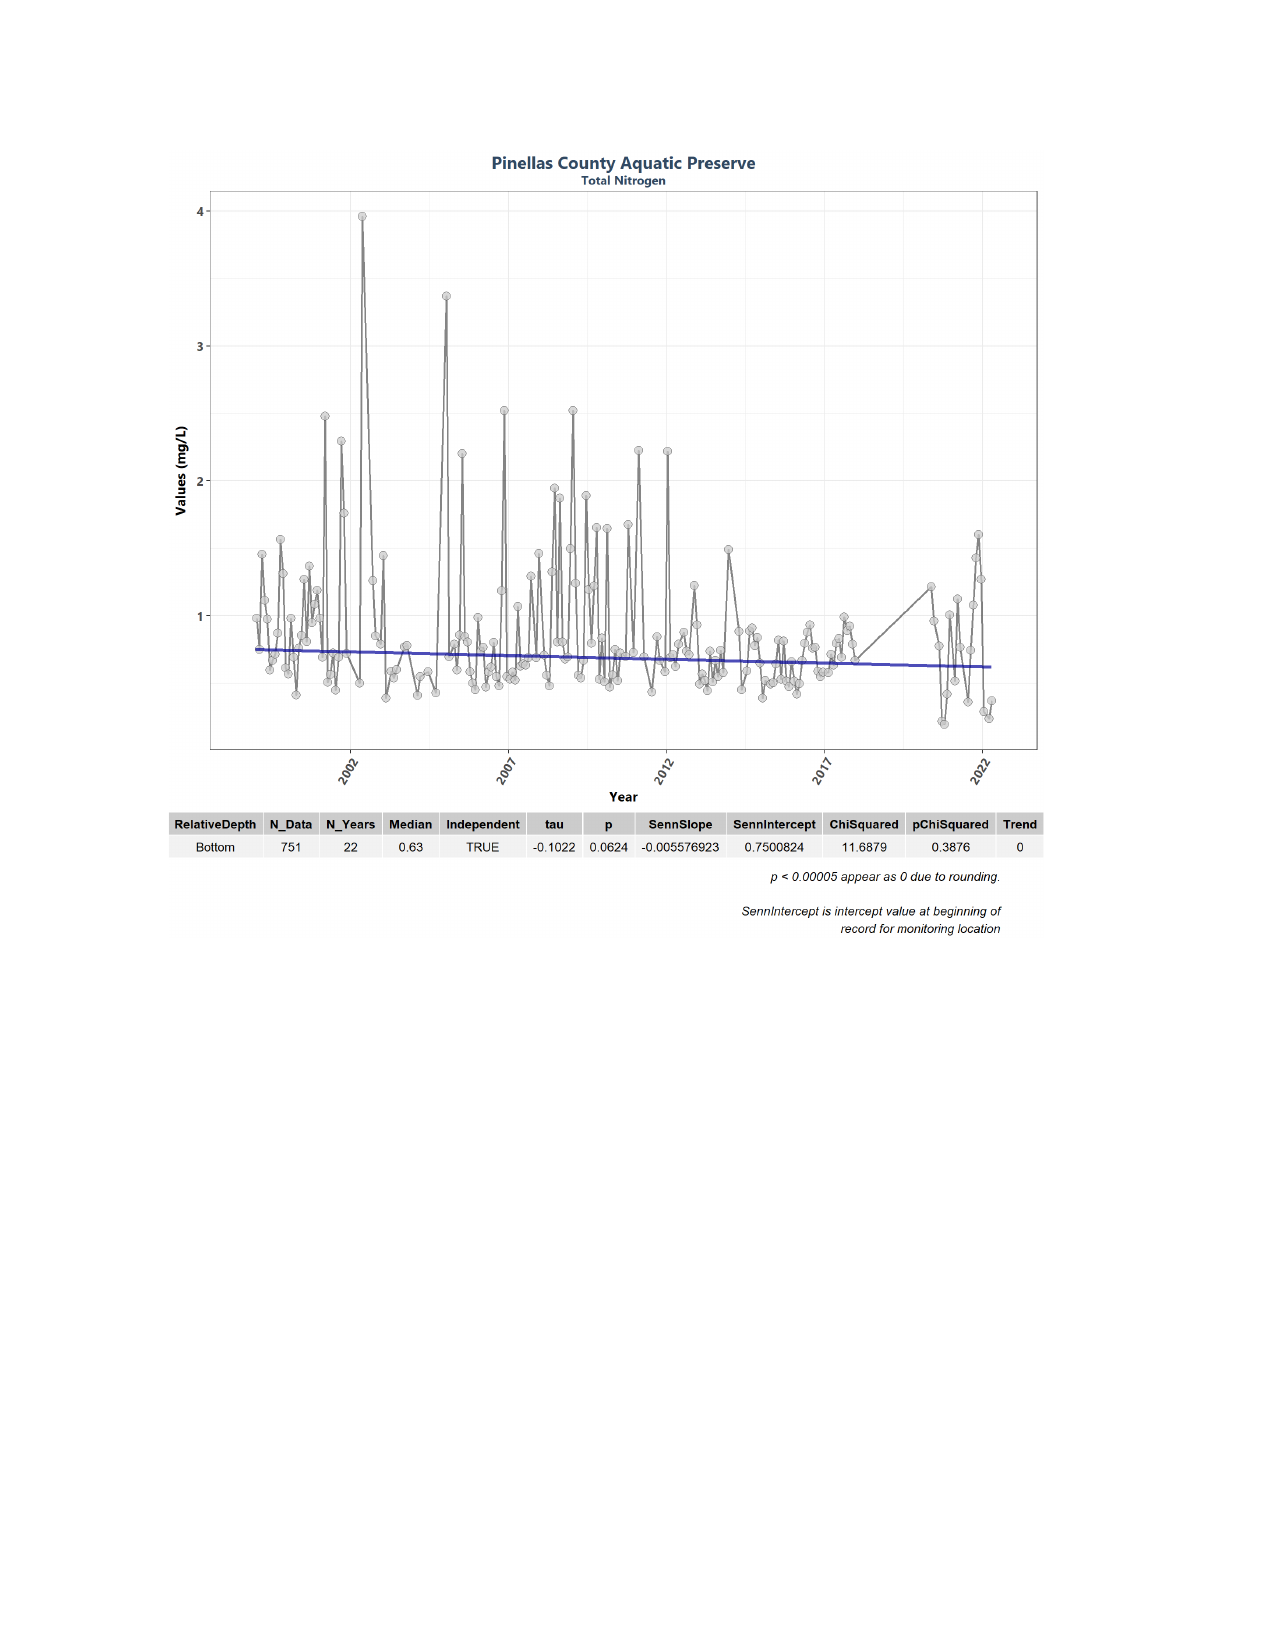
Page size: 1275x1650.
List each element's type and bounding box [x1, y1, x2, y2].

picture [168, 150, 1044, 938]
